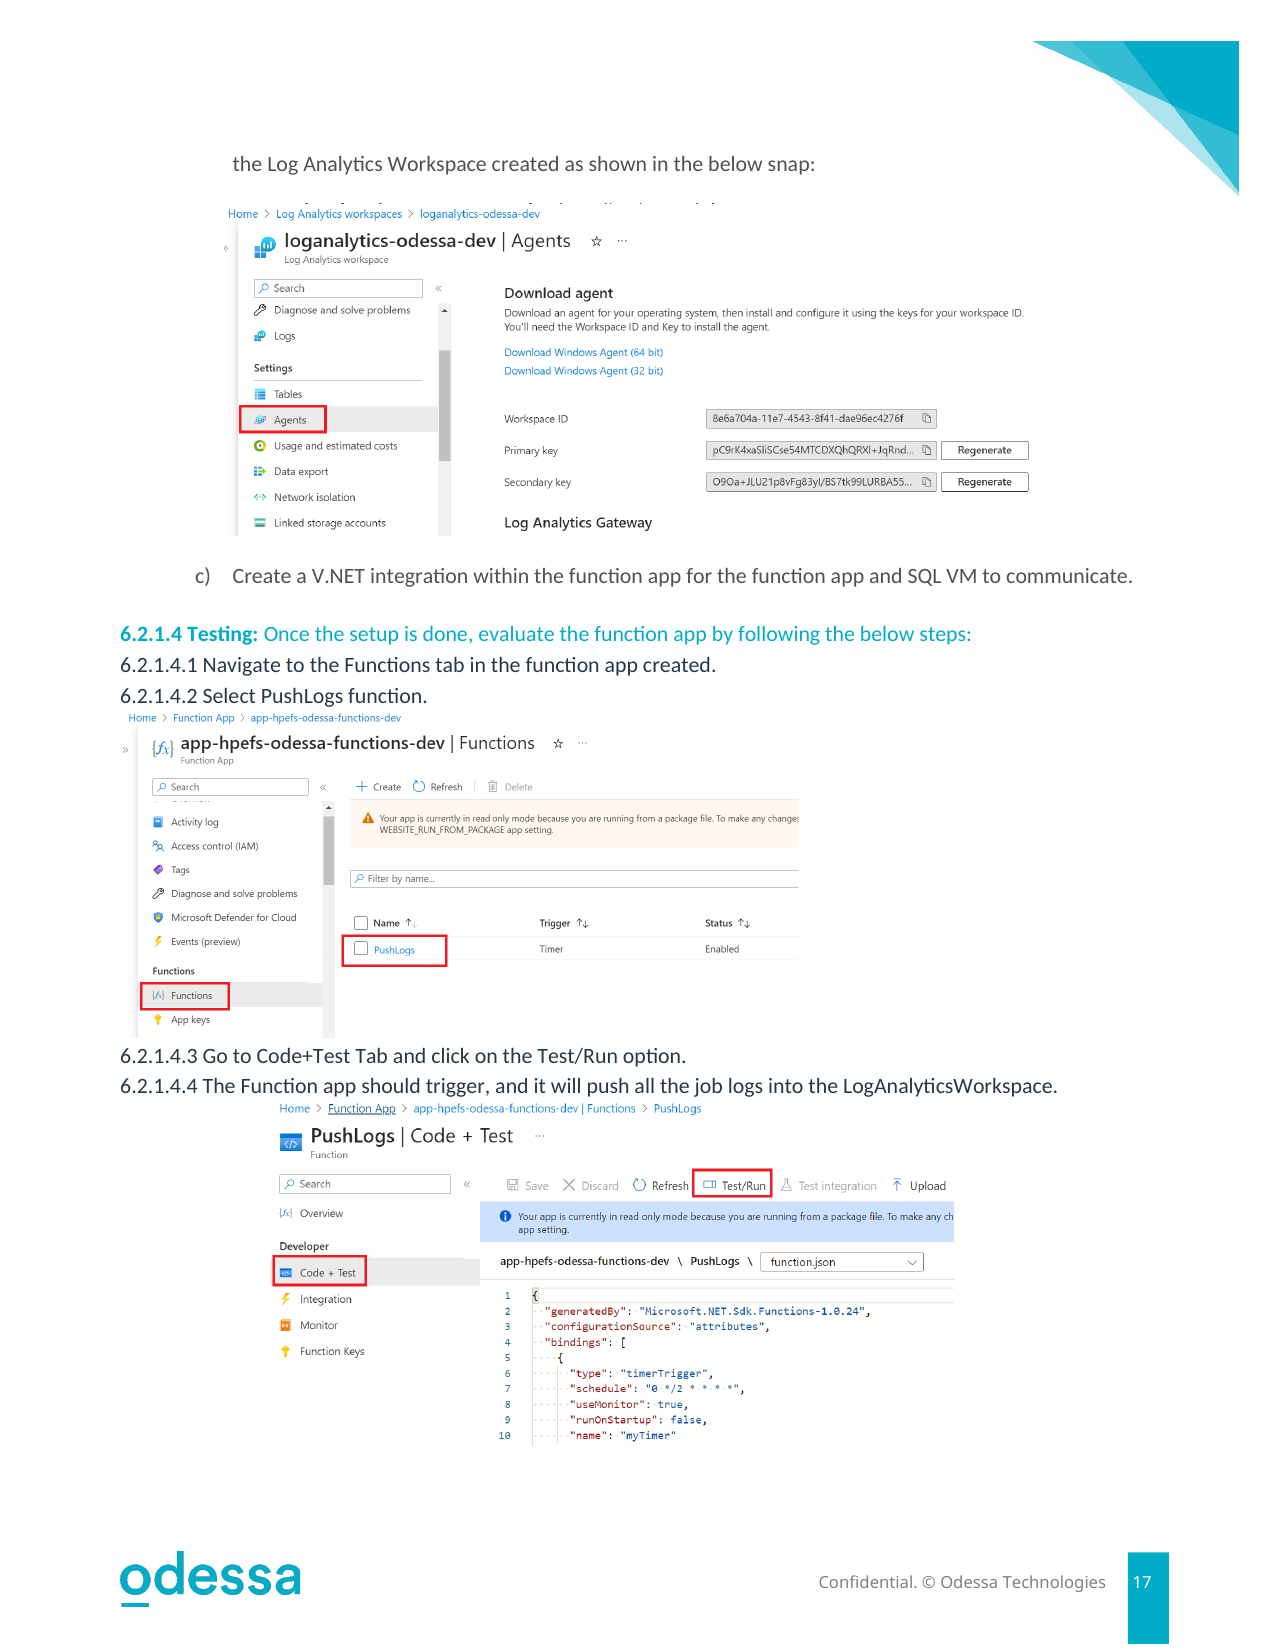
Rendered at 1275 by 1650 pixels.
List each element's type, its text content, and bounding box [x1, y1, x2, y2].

subtitle 6.2.1.4 Testing: Once the setup is done, evaluate the function app by following the below steps: [120, 620, 1155, 647]
subtitle 6.2.1.4.3 Go to Code+Test Tab and click on the Test/Run option. [120, 1042, 1155, 1068]
subtitle 6.2.1.4.4 The Function app should trigger, and it will push all the job logs into the LogAnalyticsWorkspace. [120, 1073, 1155, 1099]
picture [270, 1099, 954, 1446]
picture [1029, 41, 1239, 197]
picture [223, 203, 1048, 536]
picture [120, 708, 799, 1038]
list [195, 150, 1155, 177]
subtitle 6.2.1.4.2 Select PushLogs function. [120, 682, 1155, 708]
picture [120, 1551, 300, 1607]
list Create a V.NET integration within the function app for the function app and SQL VM to communicate. [195, 563, 1155, 589]
subtitle 6.2.1.4.1 Navigate to the Functions tab in the function app created. [120, 651, 1155, 678]
